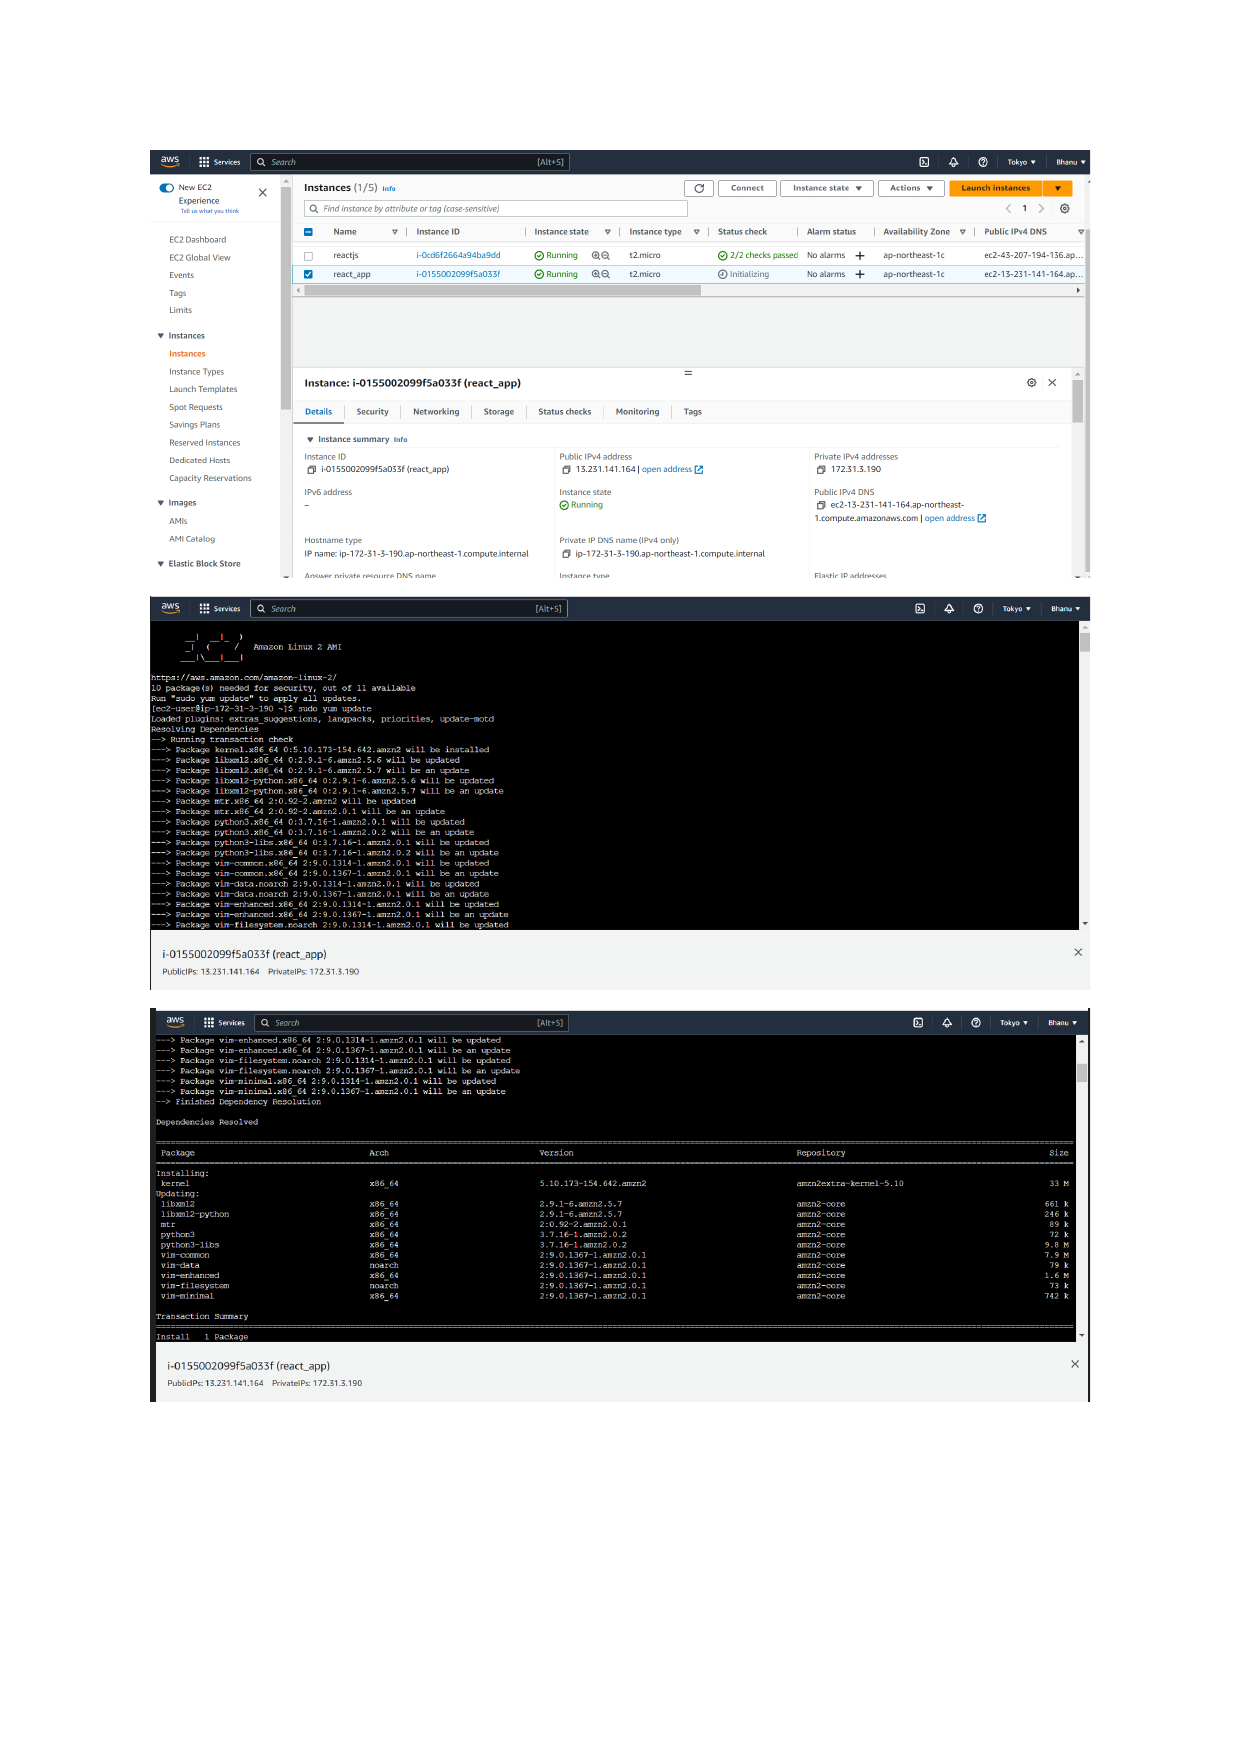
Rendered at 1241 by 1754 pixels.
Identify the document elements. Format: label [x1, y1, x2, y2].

picture [150, 1008, 1091, 1402]
picture [150, 150, 1091, 578]
picture [150, 596, 1091, 990]
